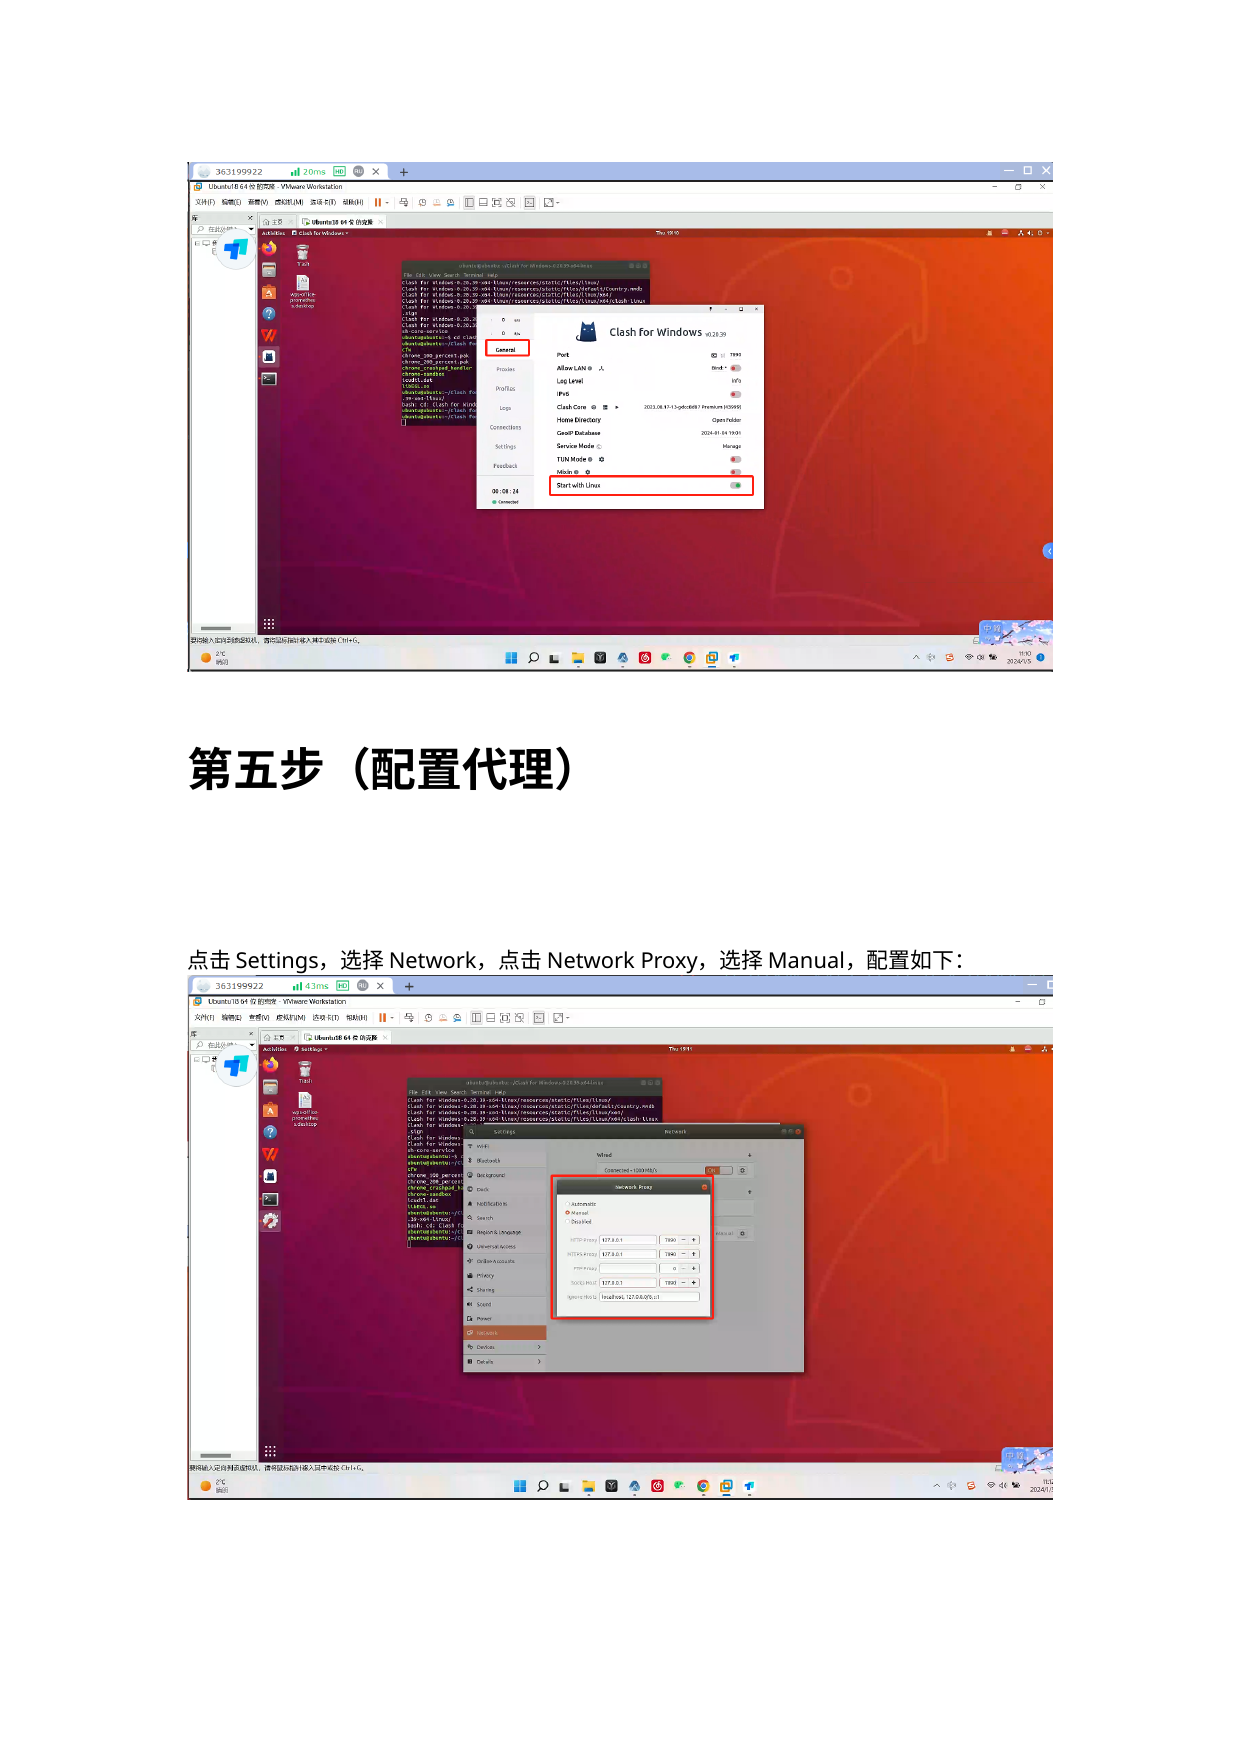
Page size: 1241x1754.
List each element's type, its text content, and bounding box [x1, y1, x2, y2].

picture [187, 975, 1053, 1500]
picture [187, 162, 1053, 672]
subtitle 第五步（配置代理） [187, 717, 1053, 815]
text 点击Settings，选择Network，点击Network Proxy，选择Manual，配置如下： [187, 943, 1053, 975]
